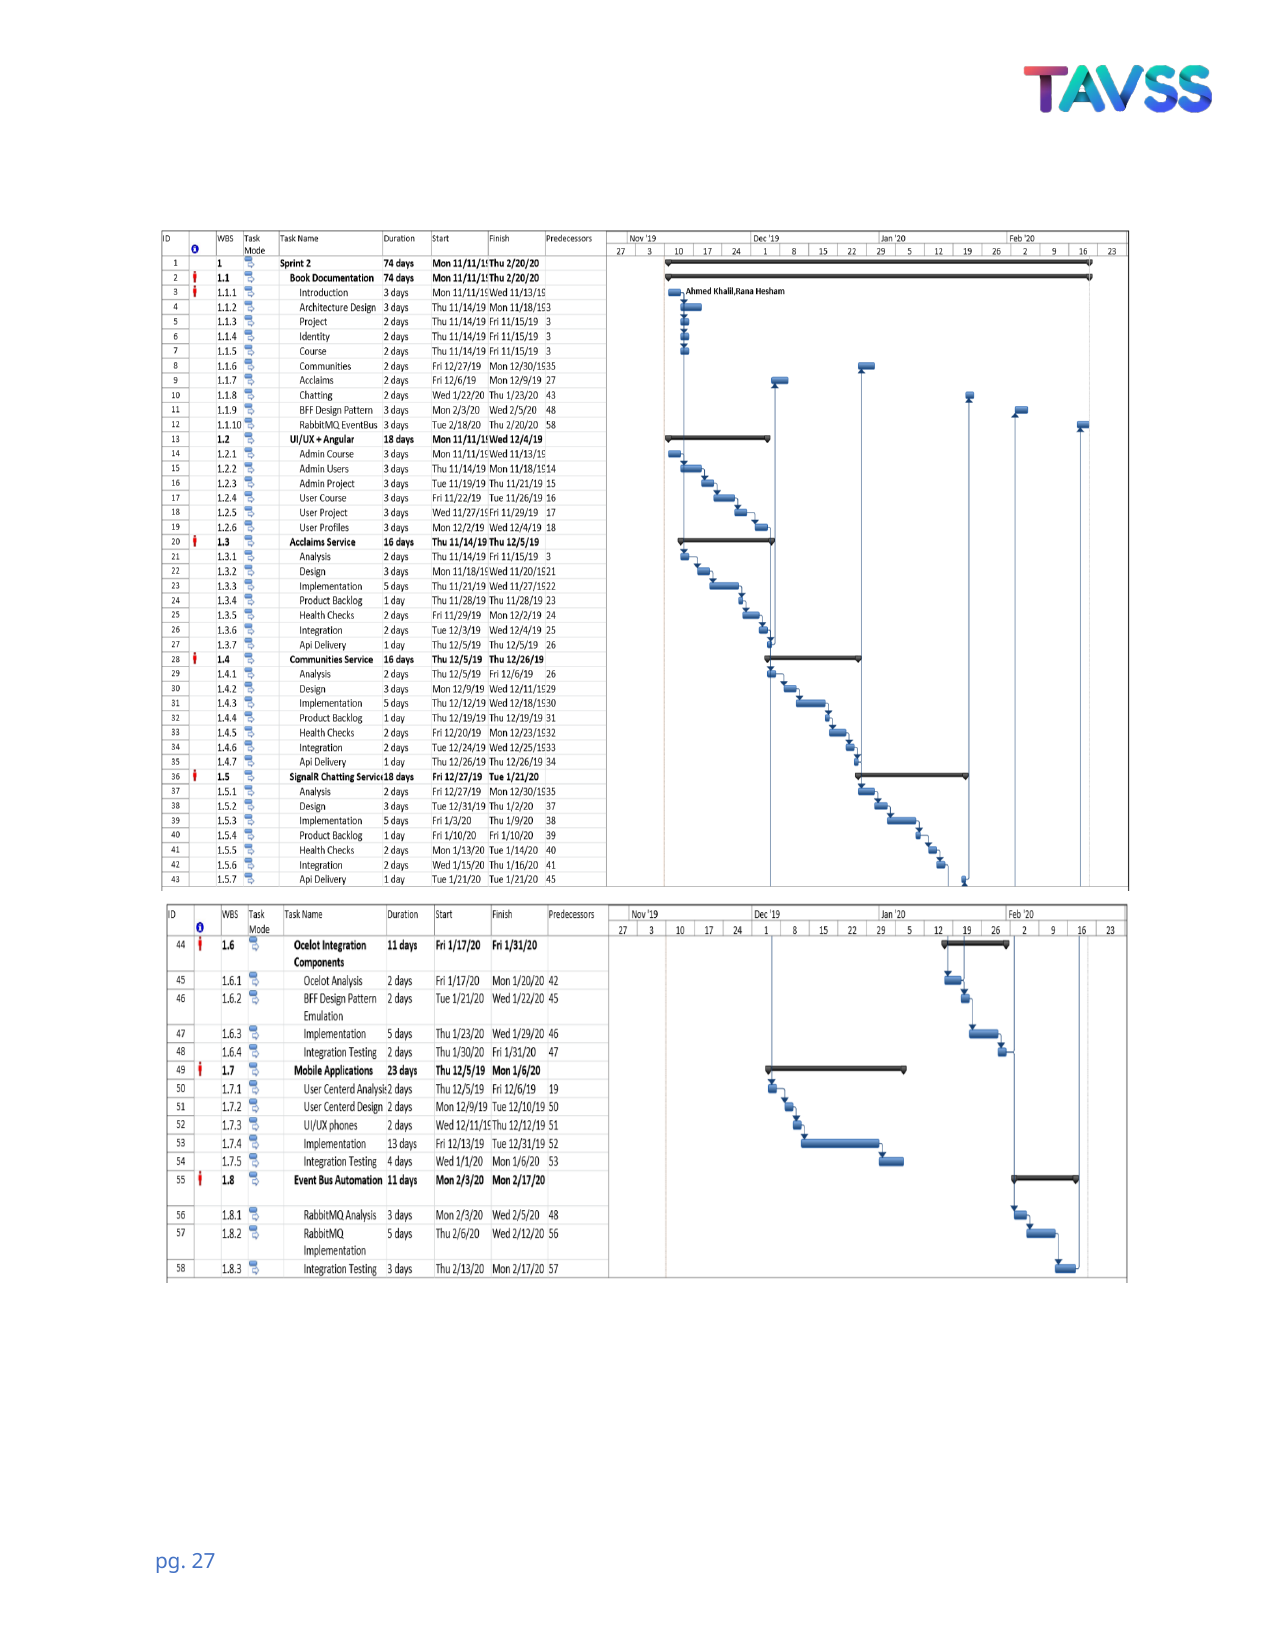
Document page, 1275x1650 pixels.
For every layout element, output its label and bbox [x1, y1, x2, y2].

picture [156, 226, 1132, 1283]
picture [1002, 41, 1236, 135]
